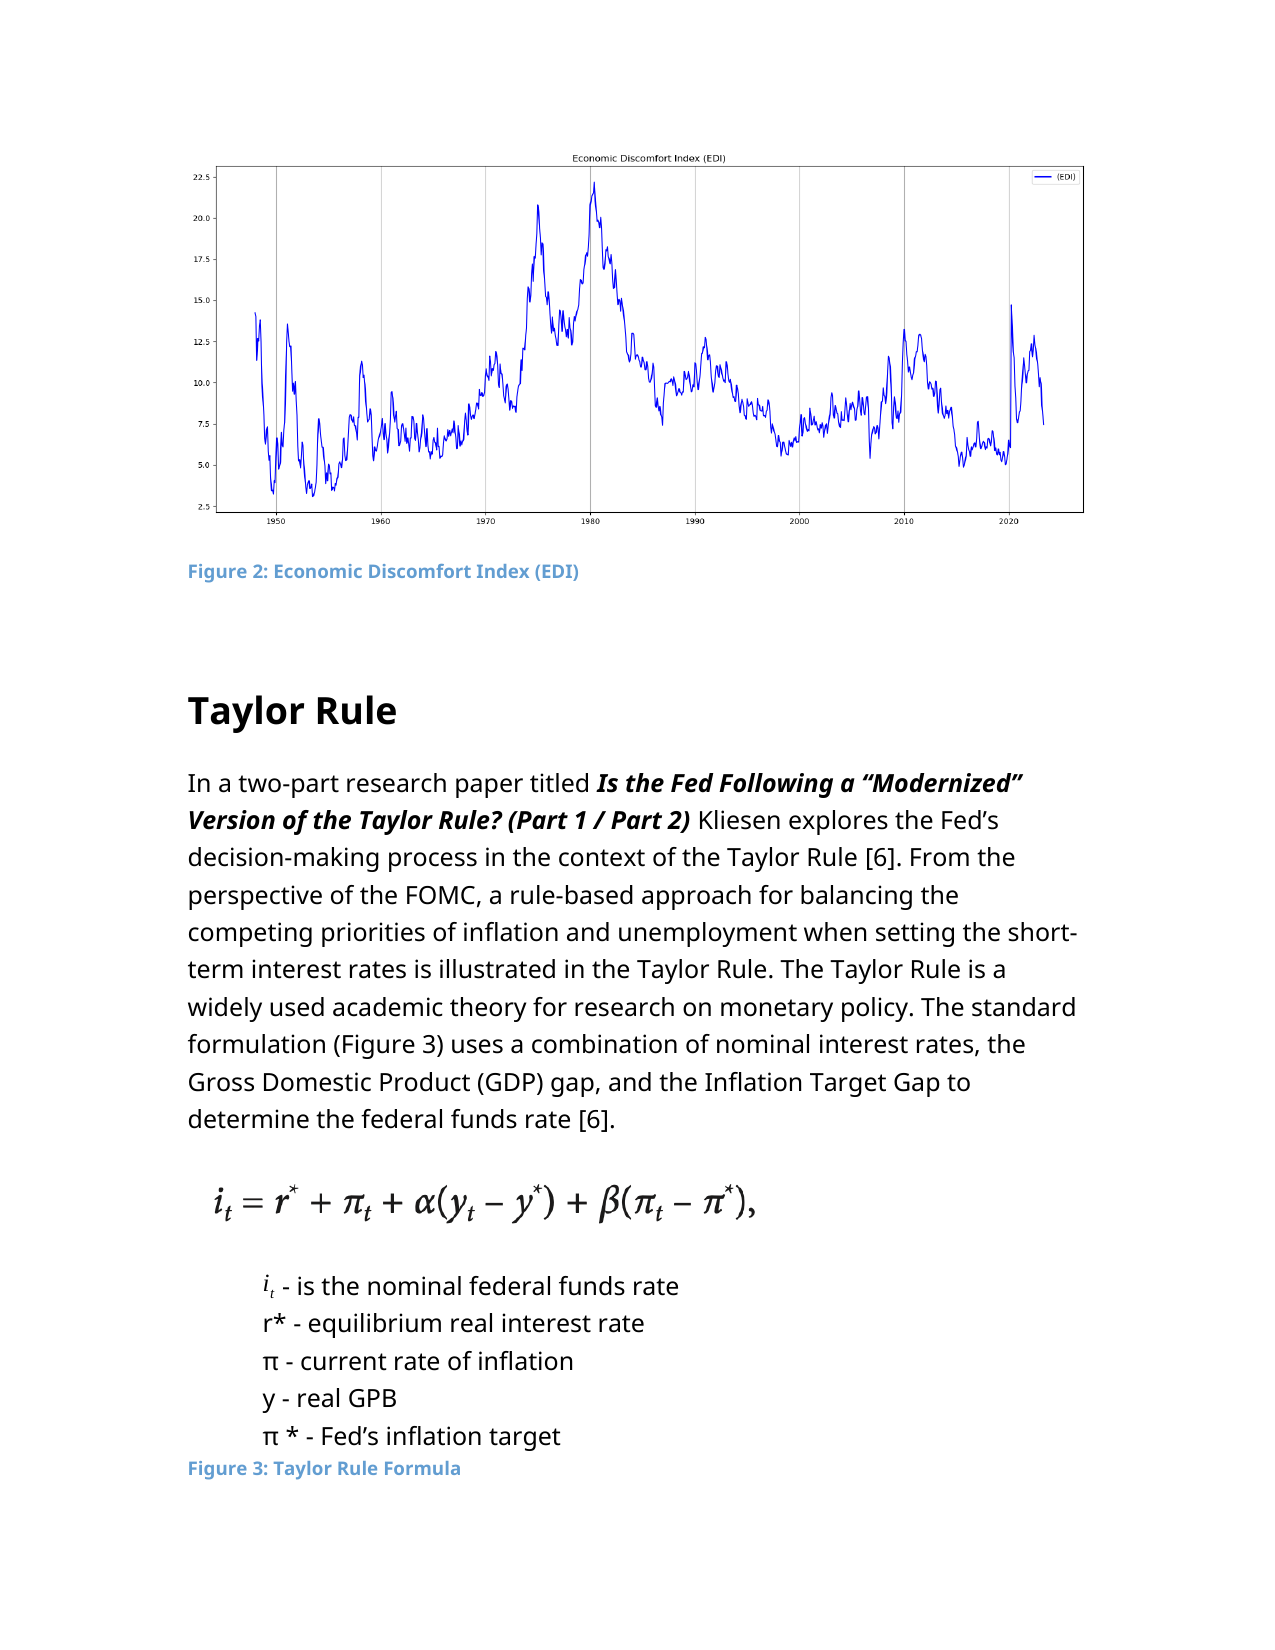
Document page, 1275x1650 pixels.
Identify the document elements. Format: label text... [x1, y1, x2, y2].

text y - real GPB [262, 1381, 1087, 1415]
picture [187, 150, 1088, 531]
picture [187, 1164, 764, 1241]
subtitle Taylor Rule [187, 684, 1087, 735]
text - is the nominal federal funds rate [262, 1269, 1087, 1303]
text r* - equilibrium real interest rate [262, 1306, 1087, 1340]
text π * - Fed’s inflation target [262, 1418, 1087, 1452]
text Figure 3: Taylor Rule Formula [187, 1456, 1087, 1481]
text In a two-part research paper titled Is the Fed Following a “Modernized” Version of the Taylor Rule? (Part 1 / Part 2) Kliesen explores the Fed’s decision-making process in the context of the Taylor Rule . From the perspective of the FOMC, a rule-based approach for balancing the competing priorities of inflation and unemployment when setting the short-term interest rates is illustrated in the Taylor Rule. The Taylor Rule is a widely used academic theory for research on monetary policy. The standard formulation (Figure 3) uses a combination of nominal interest rates, the Gross Domestic Product (GDP) gap, and the Inflation Target Gap to determine the federal funds rate. [187, 765, 1087, 1136]
text π - current rate of inflation [262, 1343, 1087, 1378]
